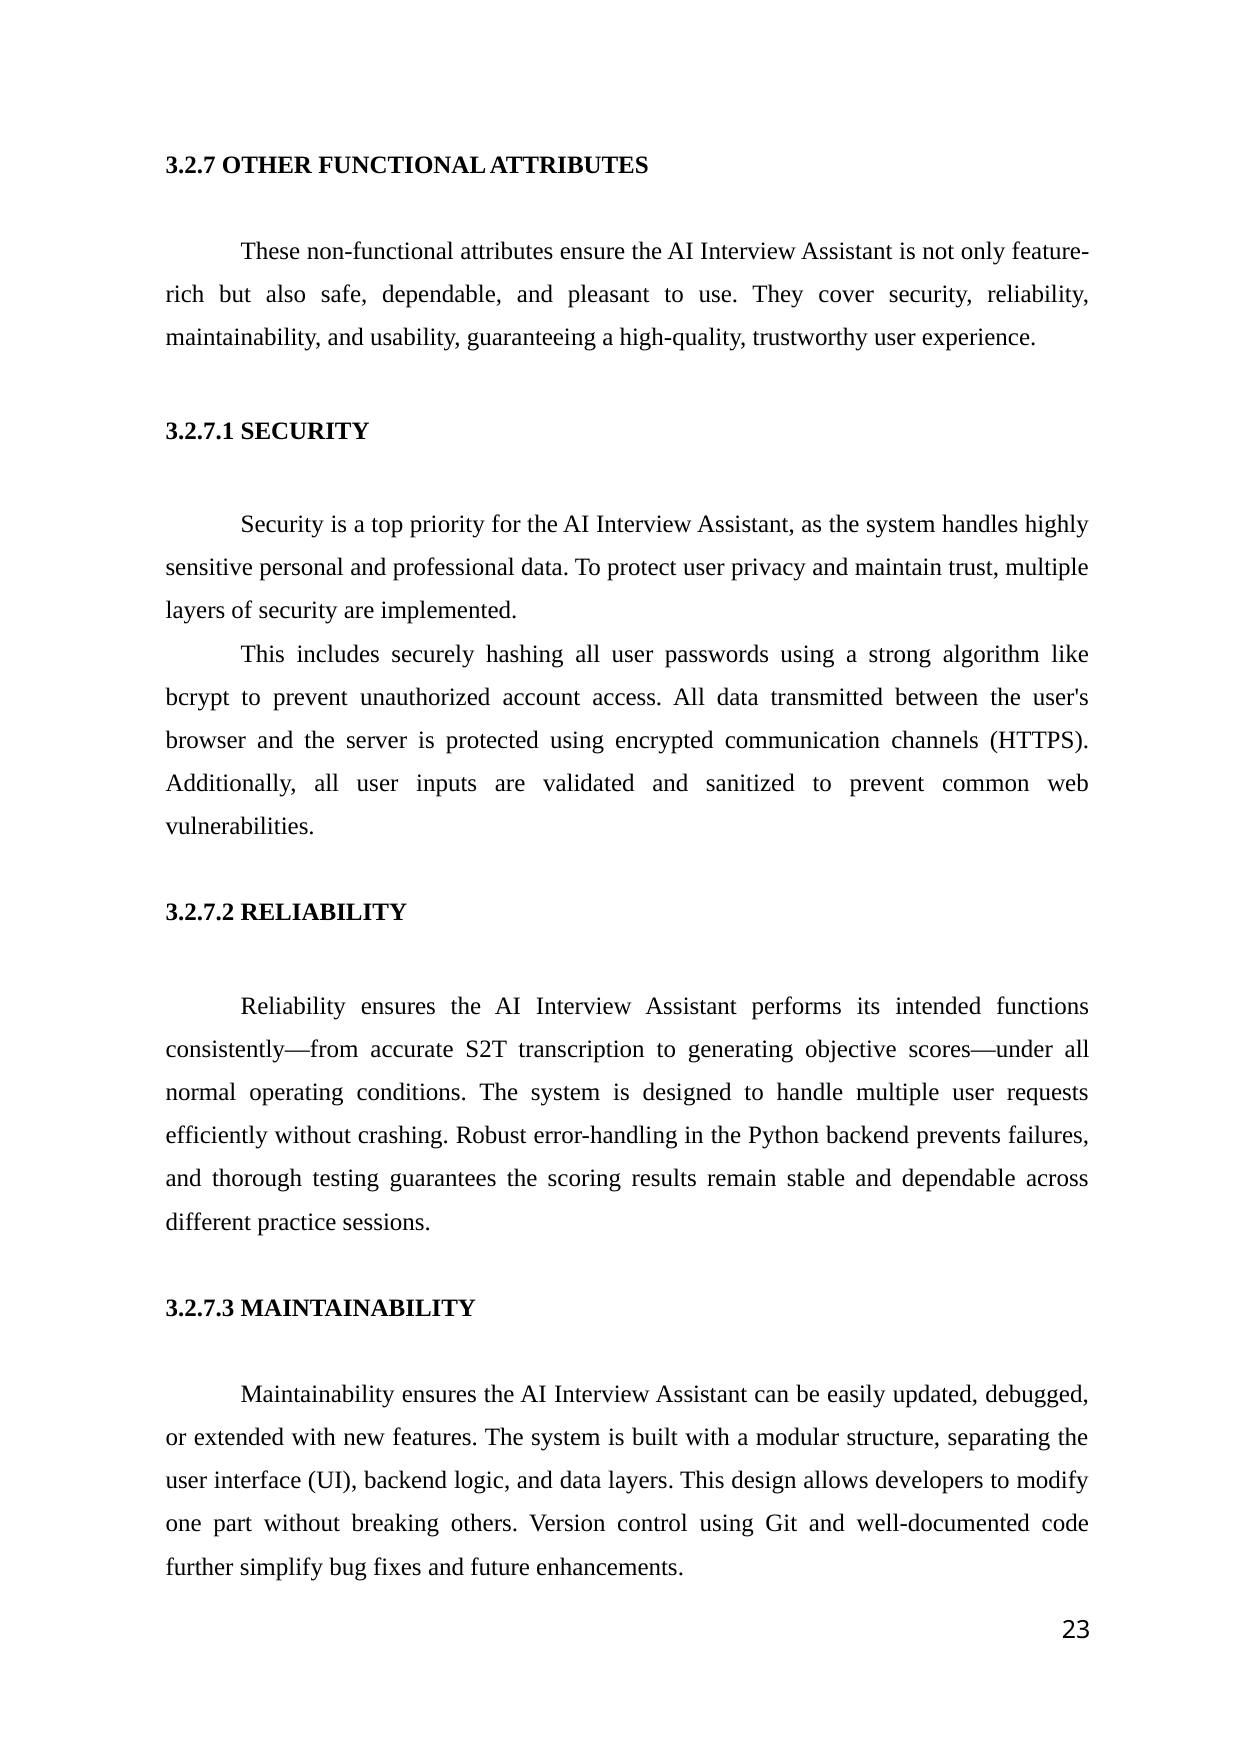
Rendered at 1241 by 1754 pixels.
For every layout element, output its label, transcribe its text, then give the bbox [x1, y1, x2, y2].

text Maintainability ensures the AI Interview Assistant can be easily updated, debugged, or extended with new features. The system is built with a modular structure, separating the user interface (UI), backend logic, and data layers. This design allows developers to modify one part without breaking others. Version control using Git and well-documented code further simplify bug fixes and future enhancements. [165, 1379, 1090, 1580]
text These non-functional attributes ensure the AI Interview Assistant is not only feature-rich but also safe, dependable, and pleasant to use. They cover security, reliability, maintainability, and usability, guaranteeing a high-quality, trustworthy user experience. [165, 236, 1090, 351]
text 3.2.7.2 RELIABILITY [165, 897, 1090, 926]
text 3.2.7.1 SECURITY [165, 416, 1090, 445]
text Reliability ensures the AI Interview Assistant performs its intended functions consistently—from accurate S2T transcription to generating objective scores—under all normal operating conditions. The system is designed to handle multiple user requests efficiently without crashing. Robust error-handling in the Python backend prevents failures, and thorough testing guarantees the scoring results remain stable and dependable across different practice sessions. [165, 991, 1090, 1235]
text 3.2.7.3 MAINTAINABILITY [165, 1293, 1090, 1322]
text This includes securely hashing all user passwords using a strong algorithm like bcrypt to prevent unauthorized account access. All data transmitted between the user's browser and the server is protected using encrypted communication channels (HTTPS). Additionally, all user inputs are validated and sanitized to prevent common web vulnerabilities. [165, 639, 1090, 840]
text Security is a top priority for the AI Interview Assistant, as the system handles highly sensitive personal and professional data. To protect user privacy and maintain trust, multiple layers of security are implemented. [165, 509, 1090, 624]
text 3.2.7 OTHER FUNCTIONAL ATTRIBUTES [165, 150, 1090, 179]
